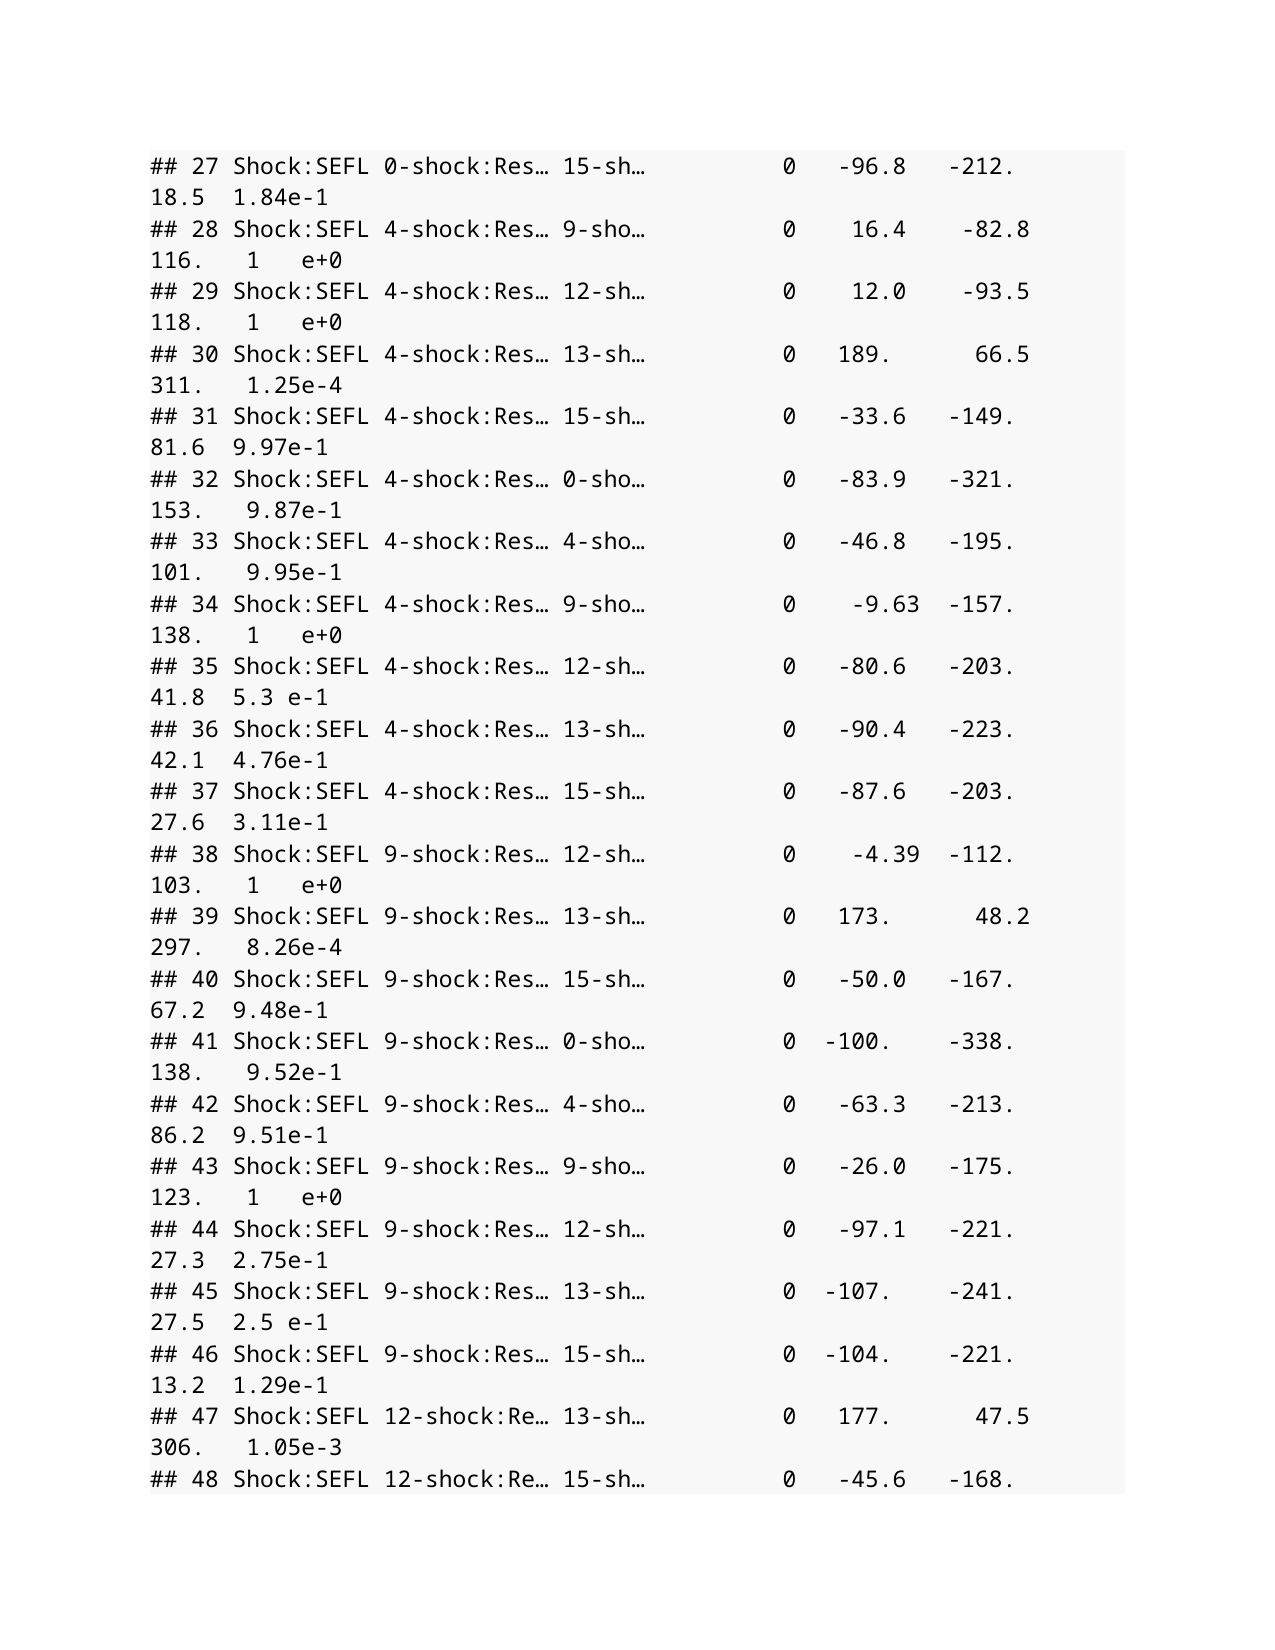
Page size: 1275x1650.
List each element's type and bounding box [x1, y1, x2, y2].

text [150, 150, 1125, 1494]
